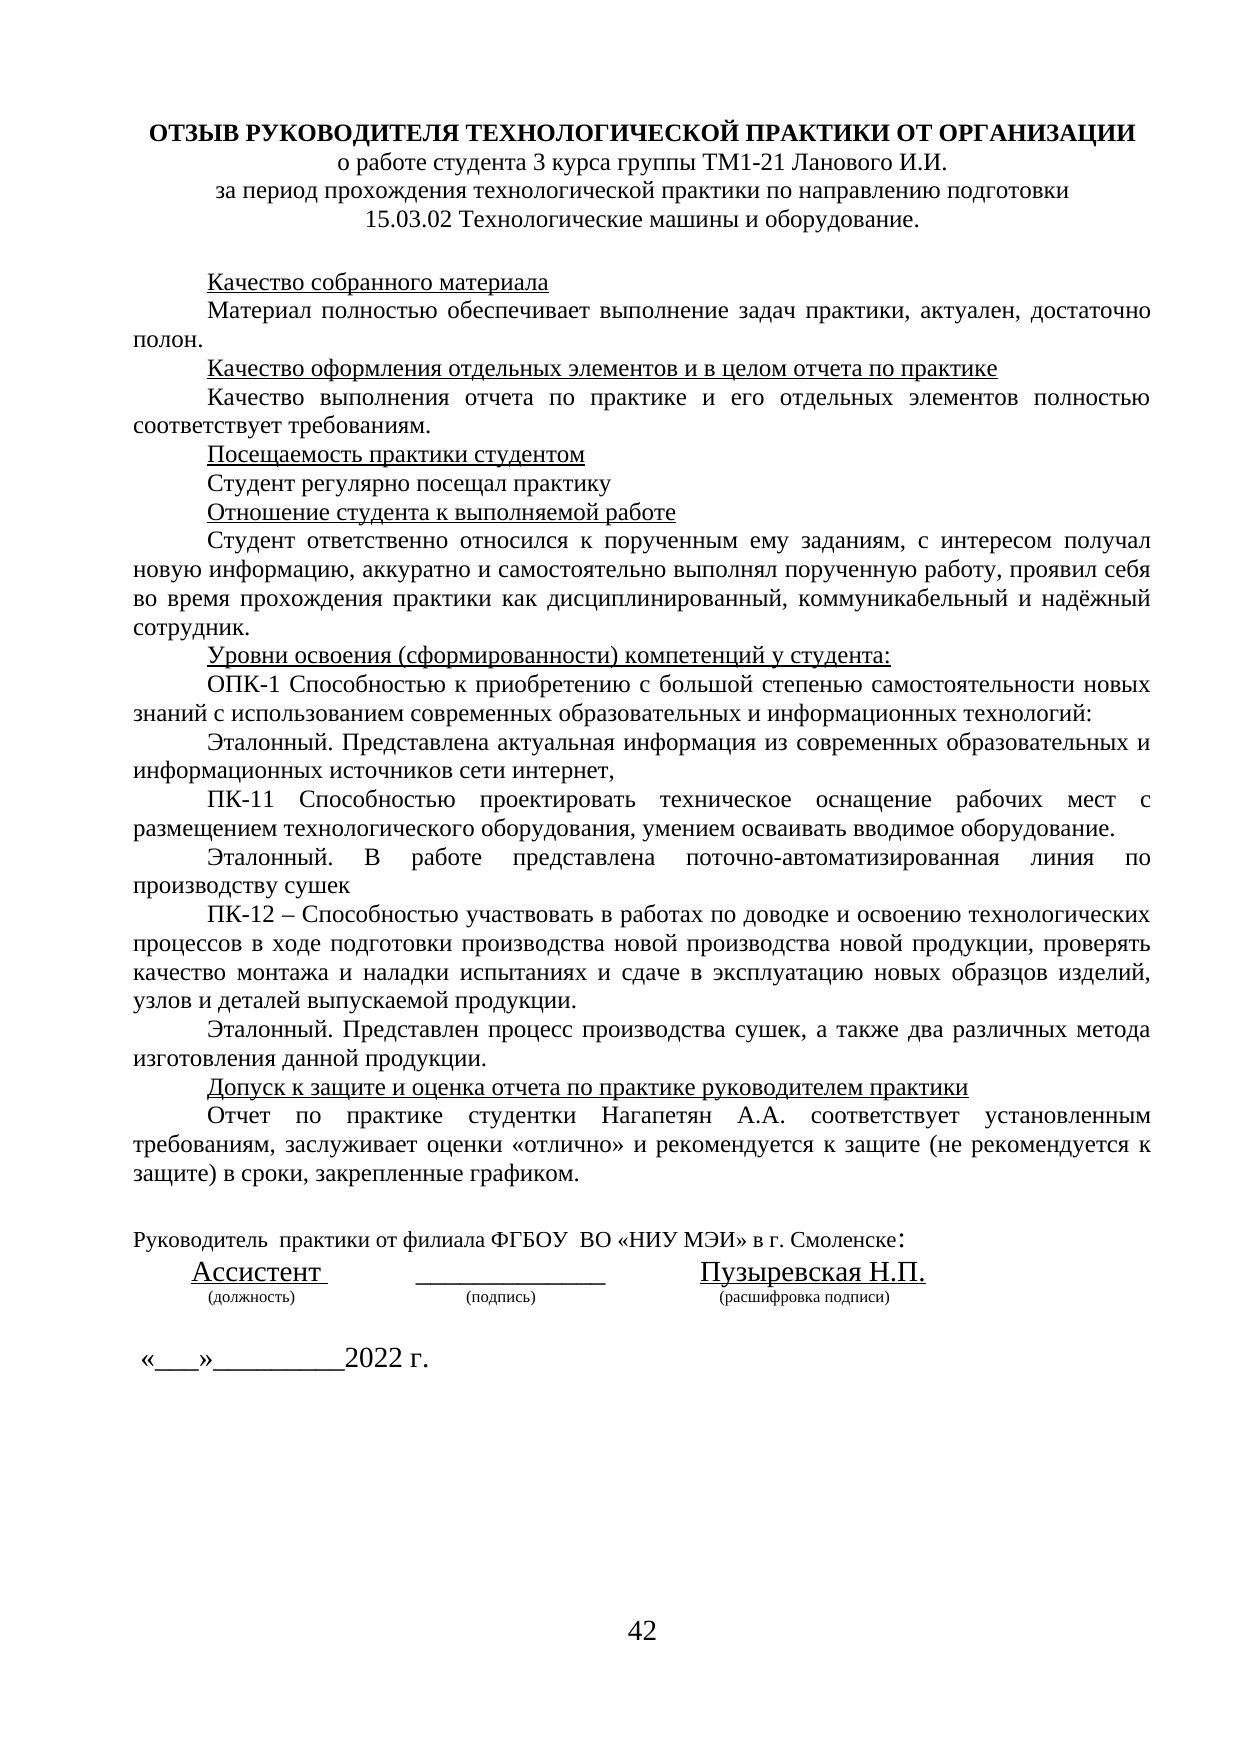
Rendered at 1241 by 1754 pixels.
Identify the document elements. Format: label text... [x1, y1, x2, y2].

text Качество оформления отдельных элементов и в целом отчета по практике [133, 353, 1152, 382]
text Уровни освоения (сформированности) компетенций у студента: [133, 640, 1152, 669]
text Эталонный. Представлена актуальная информация из современных образовательных и информационных источников сети интернет, [133, 727, 1152, 784]
text Отчет по практике студентки Нагапетян А.А. соответствует установленным требованиям, заслуживает оценки «отлично» и рекомендуется к защите (не рекомендуется к защите) в сроки, закрепленные графиком. [133, 1100, 1152, 1187]
text Эталонный. В работе представлена поточно-автоматизированная линия по производству сушек [133, 842, 1152, 899]
text «___»_________2022 г. [133, 1306, 1152, 1373]
text Материал полностью обеспечивает выполнение задач практики, актуален, достаточно полон. [133, 295, 1152, 353]
text Допуск к защите и оценка отчета по практике руководителем практики [133, 1072, 1152, 1100]
text ПК-11 Способностью проектировать техническое оснащение рабочих мест с размещением технологического оборудования, умением осваивать вводимое оборудование. [133, 784, 1152, 842]
text Отношение студента к выполняемой работе [133, 497, 1152, 525]
text 15.03.02 Технологические машины и оборудование. [133, 204, 1152, 233]
text Эталонный. Представлен процесс производства сушек, а также два различных метода изготовления данной продукции. [133, 1014, 1152, 1072]
text Руководитель практики от филиала ФГБОУ ВО «НИУ МЭИ» в г. Смоленске: [133, 1220, 1152, 1254]
text Качество выполнения отчета по практике и его отдельных элементов полностью соответствует требованиям. [133, 382, 1152, 439]
text (должность) (подпись) (расшифровка подписи) [133, 1287, 1152, 1306]
text Ассистент _____________ Пузыревская Н.П. [133, 1254, 1152, 1287]
text ОПК-1 Способностью к приобретению с большой степенью самостоятельности новых знаний с использованием современных образовательных и информационных технологий: [133, 669, 1152, 727]
text Студент регулярно посещал практику [133, 468, 1152, 497]
text о работе студента 3 курса группы ТМ1-21 Ланового И.И. [133, 147, 1152, 176]
text за период прохождения технологической практики по направлению подготовки [133, 176, 1152, 204]
text ОТЗЫВ РУКОВОДИТЕЛЯ ТЕХНОЛОГИЧЕСКОЙ ПРАКТИКИ ОТ ОРГАНИЗАЦИИ [133, 118, 1152, 147]
text Студент ответственно относился к порученным ему заданиям, с интересом получал новую информацию, аккуратно и самостоятельно выполнял порученную работу, проявил себя во время прохождения практики как дисциплинированный, коммуникабельный и надёжный сотрудник. [133, 525, 1152, 640]
text Качество собранного материала [133, 267, 1152, 295]
text Посещаемость практики студентом [133, 439, 1152, 468]
text ПК-12 – Способностью участвовать в работах по доводке и освоению технологических процессов в ходе подготовки производства новой производства новой продукции, проверять качество монтажа и наладки испытаниях и сдаче в эксплуатацию новых образцов изделий, узлов и деталей выпускаемой продукции. [133, 899, 1152, 1014]
